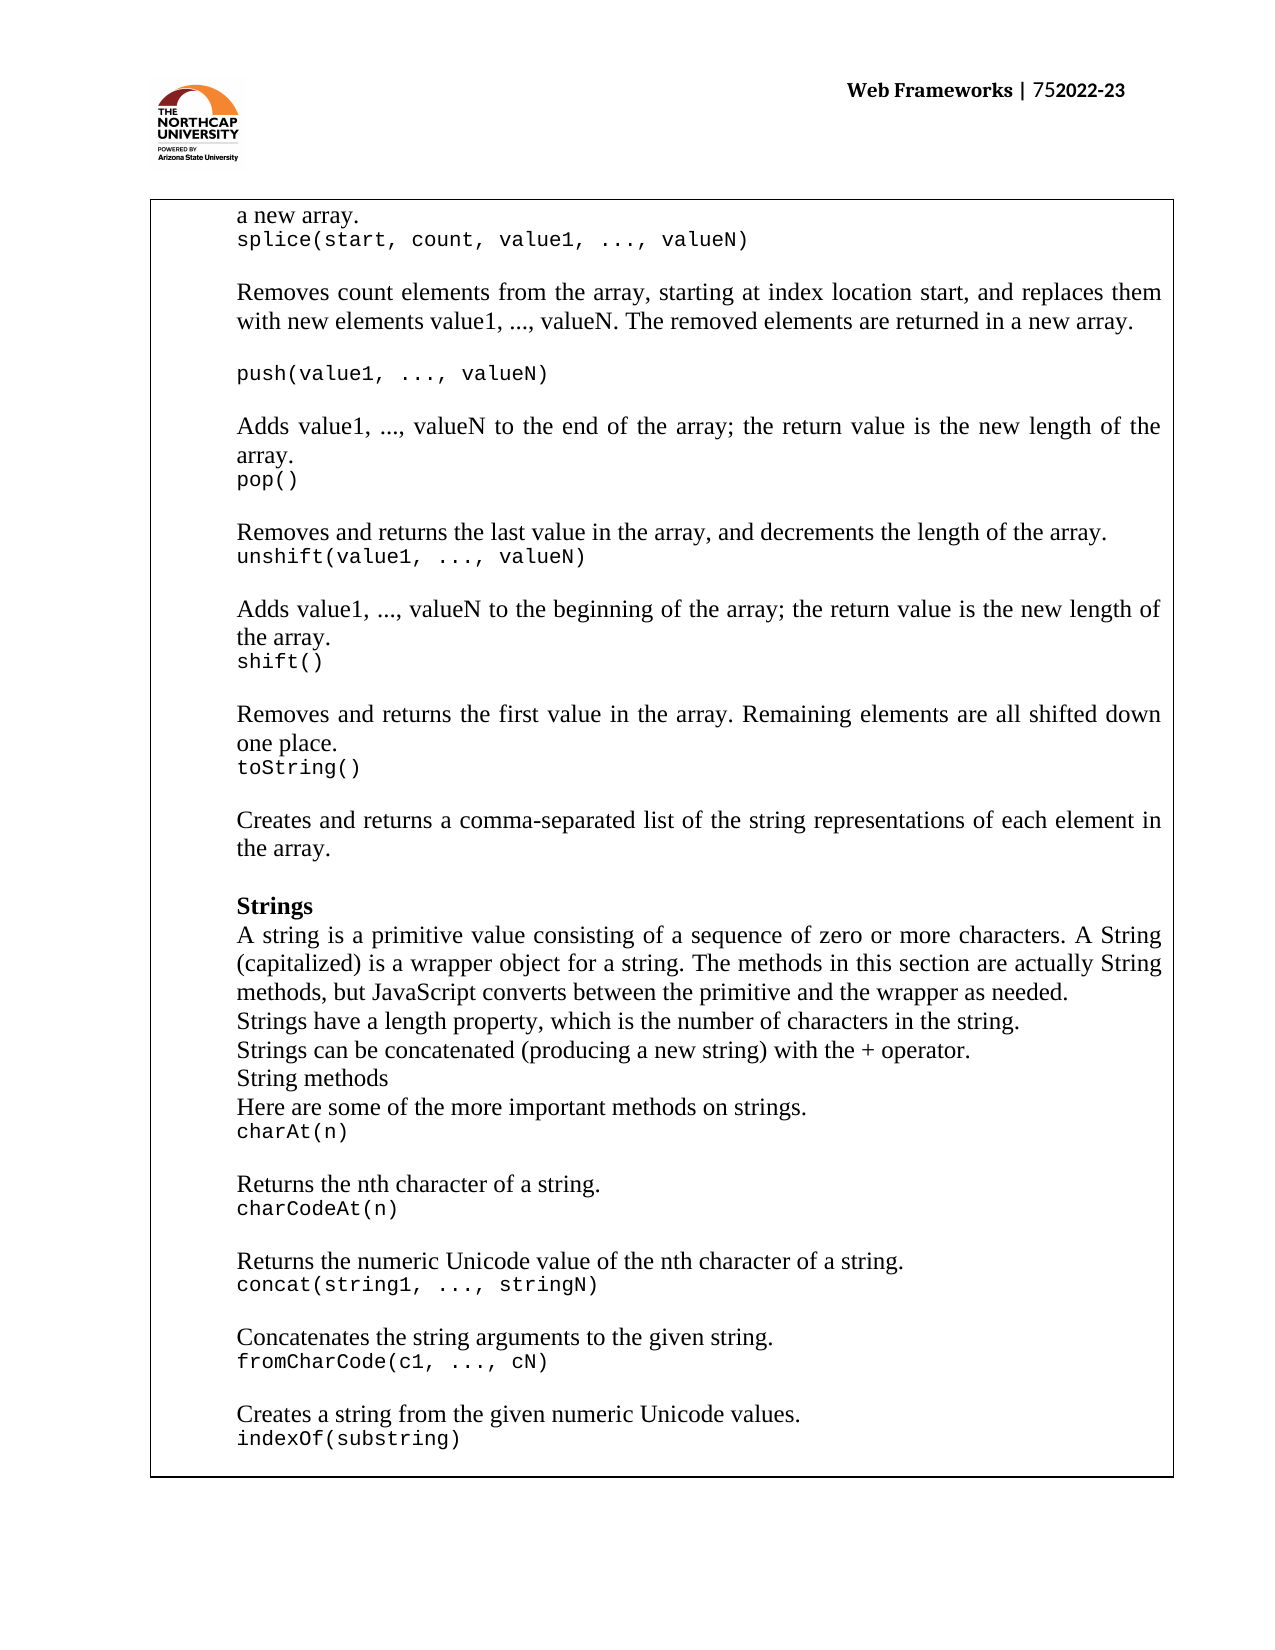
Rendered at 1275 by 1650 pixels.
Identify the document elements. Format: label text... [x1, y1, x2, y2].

picture [150, 75, 247, 172]
